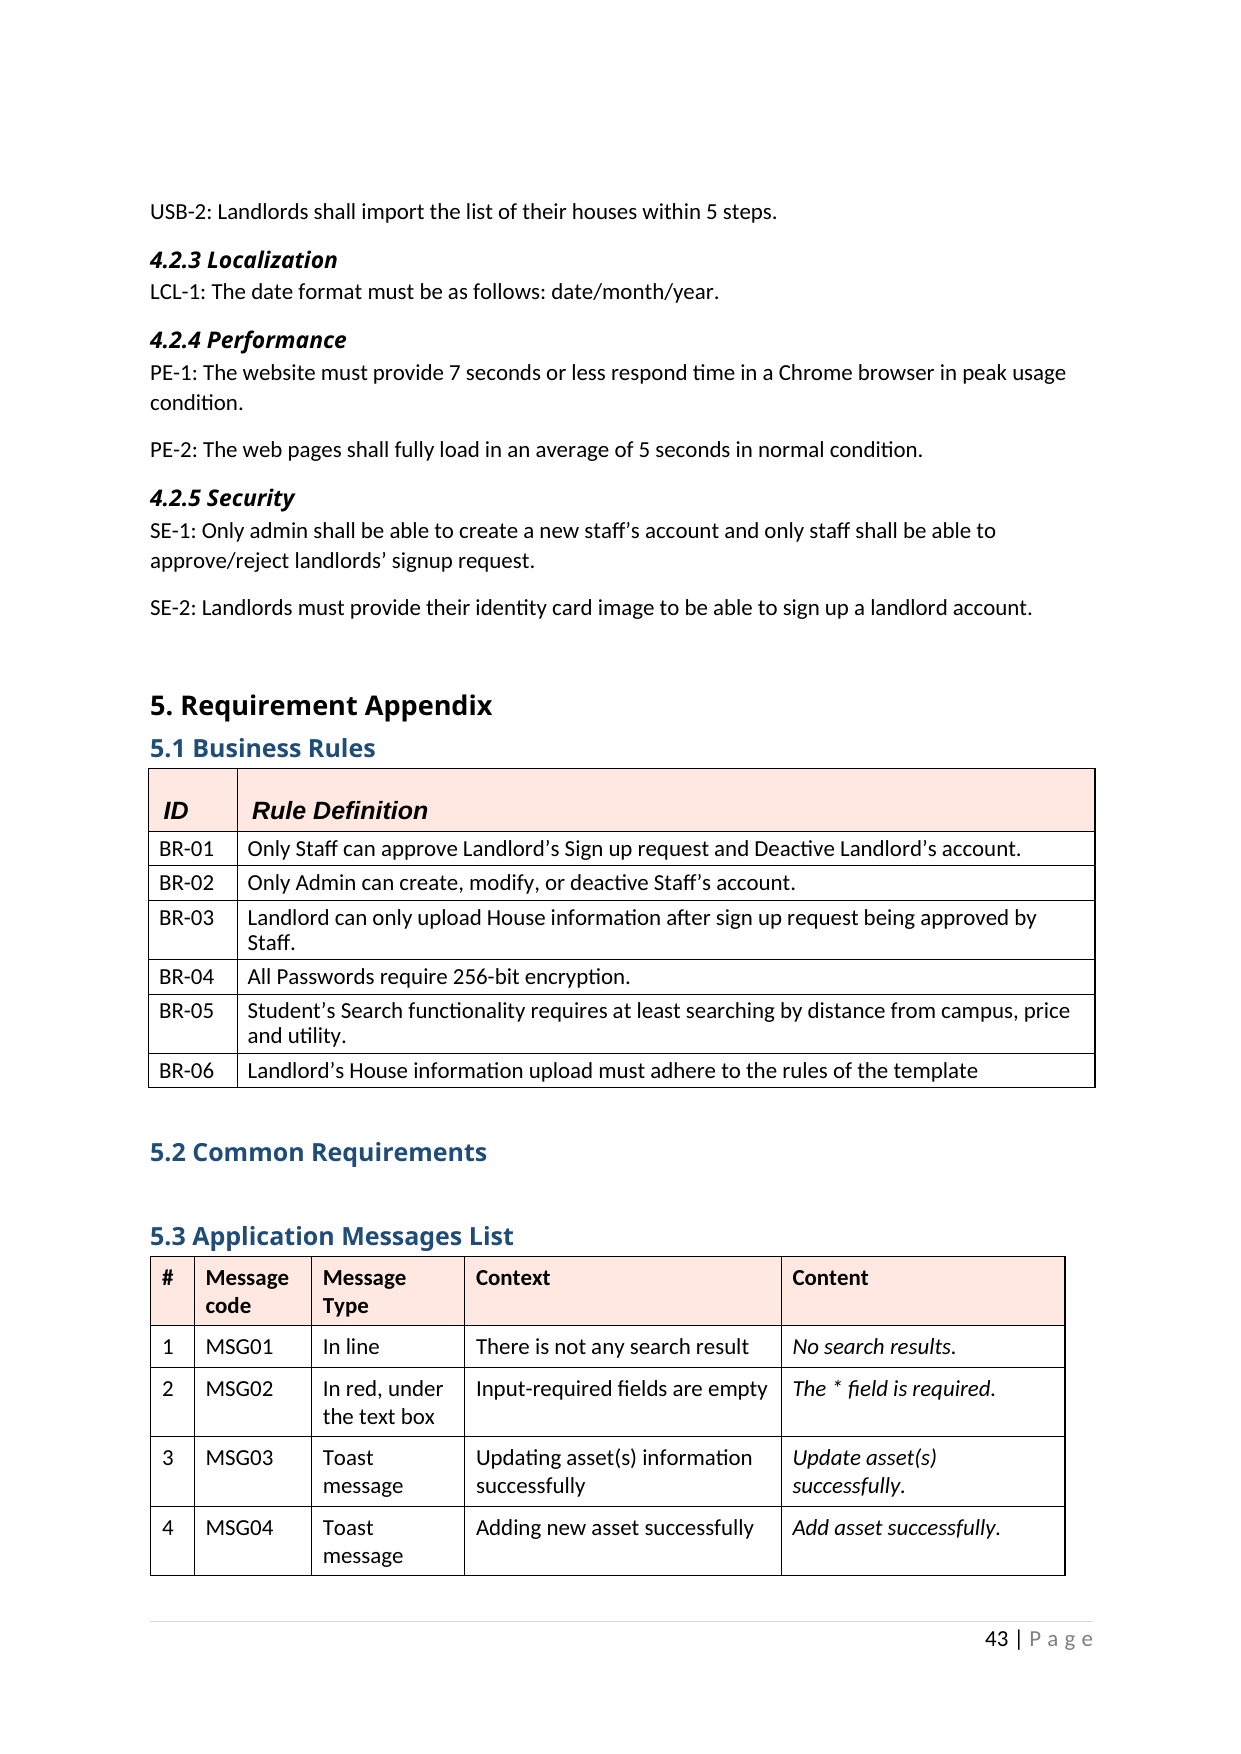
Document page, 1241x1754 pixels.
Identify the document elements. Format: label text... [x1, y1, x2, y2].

text SE-1: Only admin shall be able to create a new staff’s account and only staff shall be able to approve/reject landlords’ signup request. [150, 516, 1093, 574]
table_cell BR-01 [149, 832, 237, 865]
table_cell Input-required fields are empty [465, 1368, 781, 1436]
table_cell BR-06 [149, 1054, 237, 1087]
text SE-2: Landlords must provide their identity card image to be able to sign up a landlord account. [150, 593, 1093, 621]
subtitle 5. Requirement Appendix [150, 687, 1093, 723]
table_cell Student’s Search functionality requires at least searching by distance from campus, price and utility. [238, 995, 1094, 1053]
table_cell Only Staff can approve Landlord’s Sign up request and Deactive Landlord’s account. [238, 832, 1094, 865]
table_header Message Type [312, 1257, 464, 1325]
table_cell Updating asset(s) information successfully [465, 1437, 781, 1506]
table_cell Update asset(s) successfully. [782, 1437, 1064, 1506]
table_cell Toast message [312, 1437, 464, 1506]
table_cell MSG04 [195, 1507, 311, 1575]
table_cell Toast message [312, 1507, 464, 1575]
subtitle 4.2.5 Security [150, 482, 1093, 513]
table_cell Landlord can only upload House information after sign up request being approved by Staff. [238, 901, 1094, 959]
table_cell 2 [151, 1368, 194, 1436]
table_cell BR-02 [149, 866, 237, 900]
table_cell There is not any search result [465, 1326, 781, 1367]
table_header Message code [195, 1257, 311, 1325]
text USB-2: Landlords shall import the list of their houses within 5 steps. [150, 197, 1093, 225]
subtitle 5.1 Business Rules [150, 731, 1093, 765]
table_cell BR-03 [149, 901, 237, 959]
table_cell Adding new asset successfully [465, 1507, 781, 1575]
subtitle 4.2.3 Localization [150, 244, 1093, 275]
table_cell BR-05 [149, 995, 237, 1053]
table_cell 3 [151, 1437, 194, 1506]
subtitle 5.3 Application Messages List [150, 1219, 1093, 1253]
table_cell MSG01 [195, 1326, 311, 1367]
table_cell MSG03 [195, 1437, 311, 1506]
table_cell 1 [151, 1326, 194, 1367]
table_header Context [465, 1257, 781, 1325]
table_cell Landlord’s House information upload must adhere to the rules of the template [238, 1054, 1094, 1087]
table_cell All Passwords require 256-bit encryption. [238, 960, 1094, 993]
text PE-1: The website must provide 7 seconds or less respond time in a Chrome browser in peak usage condition. [150, 358, 1093, 416]
table_cell Only Admin can create, modify, or deactive Staff’s account. [238, 866, 1094, 900]
table_cell 4 [151, 1507, 194, 1575]
subtitle 5.2 Common Requirements [150, 1135, 1093, 1169]
table_header # [151, 1257, 194, 1325]
table_header Rule Definition [238, 769, 1094, 831]
text PE-2: The web pages shall fully load in an average of 5 seconds in normal condition. [150, 435, 1093, 463]
table_cell Add asset successfully. [782, 1507, 1064, 1575]
table_cell No search results. [782, 1326, 1064, 1367]
table_header Content [782, 1257, 1064, 1325]
table_cell MSG02 [195, 1368, 311, 1436]
table_cell In line [312, 1326, 464, 1367]
subtitle 4.2.4 Performance [150, 324, 1093, 356]
table_cell The * field is required. [782, 1368, 1064, 1436]
text LCL-1: The date format must be as follows: date/month/year. [150, 277, 1093, 306]
table_cell In red, under the text box [312, 1368, 464, 1436]
table_header ID [149, 769, 237, 831]
table_cell BR-04 [149, 960, 237, 993]
